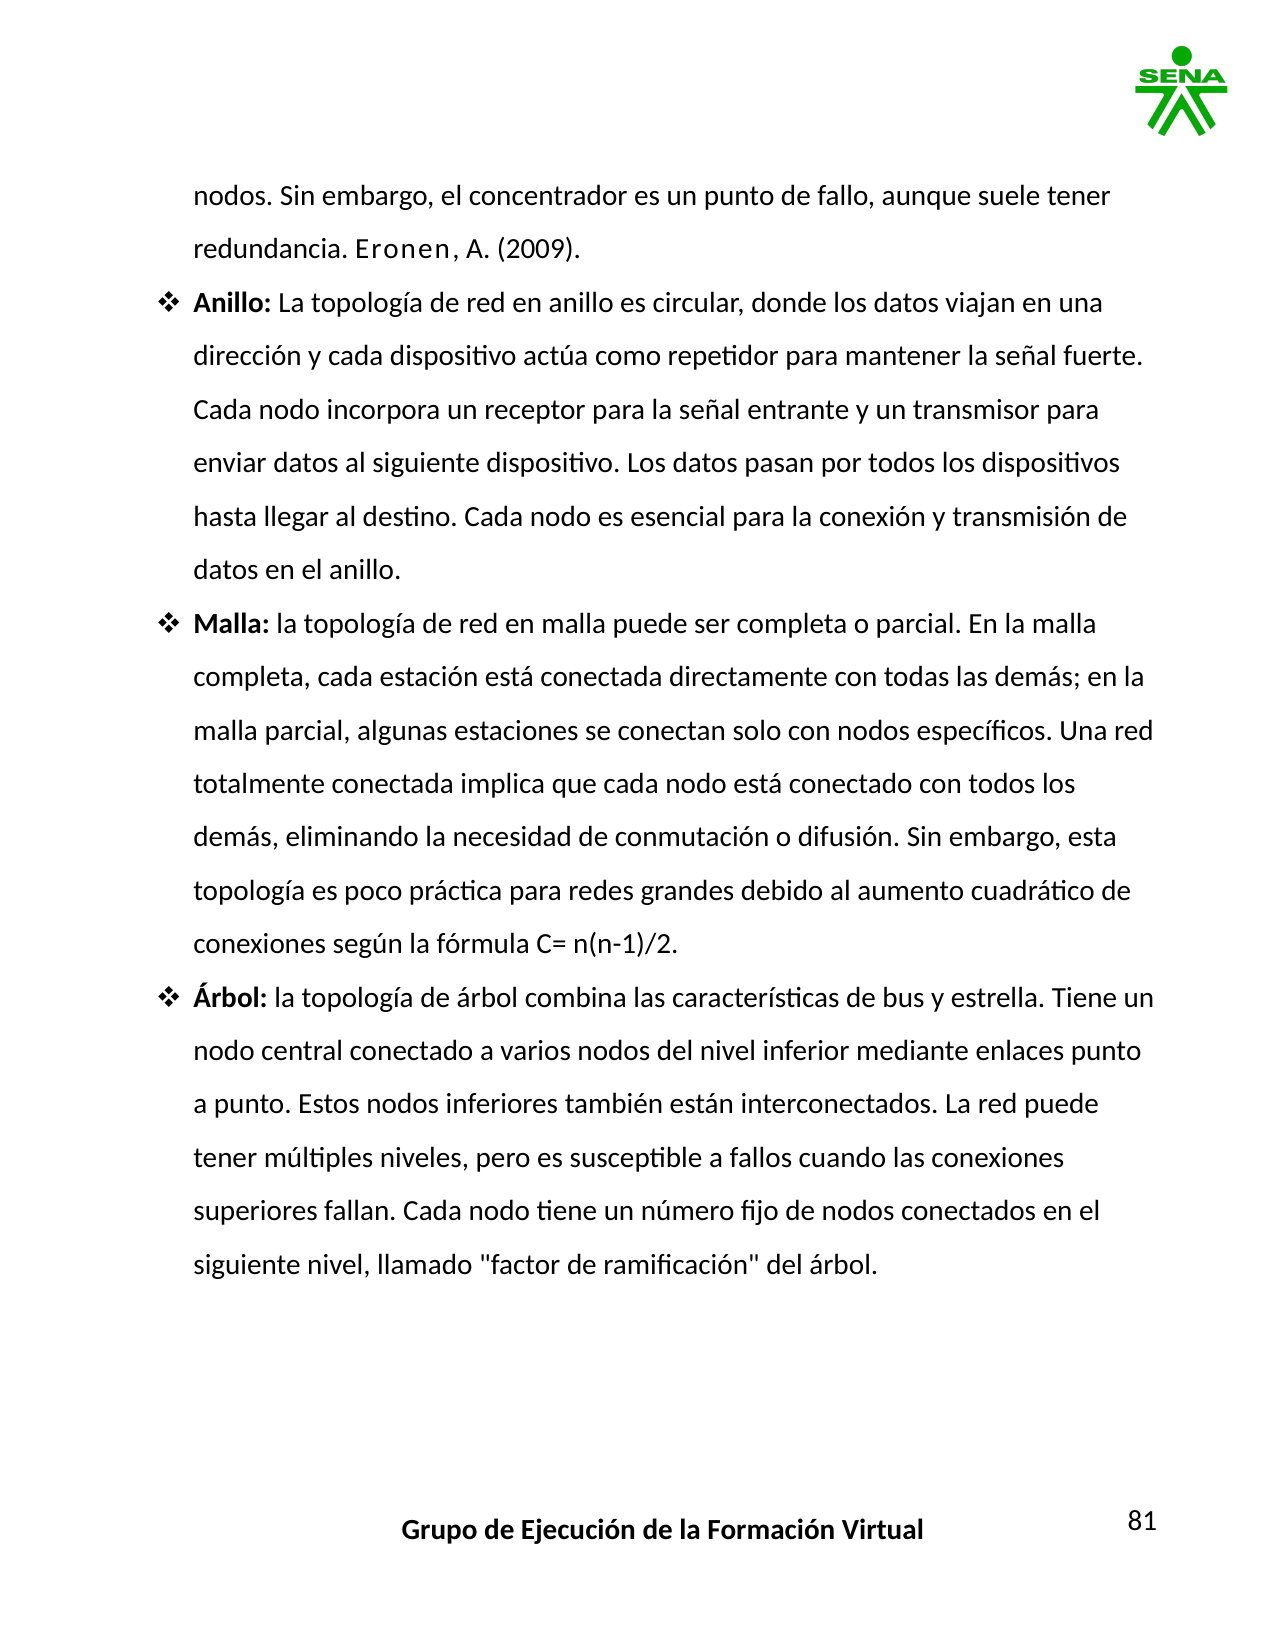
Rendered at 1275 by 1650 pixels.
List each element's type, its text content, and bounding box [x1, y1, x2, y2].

list Árbol: la topología de árbol combina las características de bus y estrella. Tiene un nodo central conectado a varios nodos del nivel inferior mediante enlaces punto a punto. Estos nodos inferiores también están interconectados. La red puede tener múltiples niveles, pero es susceptible a fallos cuando las conexiones superiores fallan. Cada nodo tiene un número fijo de nodos conectados en el siguiente nivel, llamado "factor de ramificación" del árbol. [156, 979, 1157, 1282]
picture [1135, 46, 1228, 136]
list Malla: la topología de red en malla puede ser completa o parcial. En la malla completa, cada estación está conectada directamente con todas las demás; en la malla parcial, algunas estaciones se conectan solo con nodos específicos. Una red totalmente conectada implica que cada nodo está conectado con todos los demás, eliminando la necesidad de conmutación o difusión. Sin embargo, esta topología es poco práctica para redes grandes debido al aumento cuadrático de conexiones según la fórmula C= n(n-1)/2. [156, 605, 1157, 961]
list Anillo: La topología de red en anillo es circular, donde los datos viajan en una dirección y cada dispositivo actúa como repetidor para mantener la señal fuerte. Cada nodo incorpora un receptor para la señal entrante y un transmisor para enviar datos al siguiente dispositivo. Los datos pasan por todos los dispositivos hasta llegar al destino. Cada nodo es esencial para la conexión y transmisión de datos en el anillo. [156, 284, 1157, 587]
